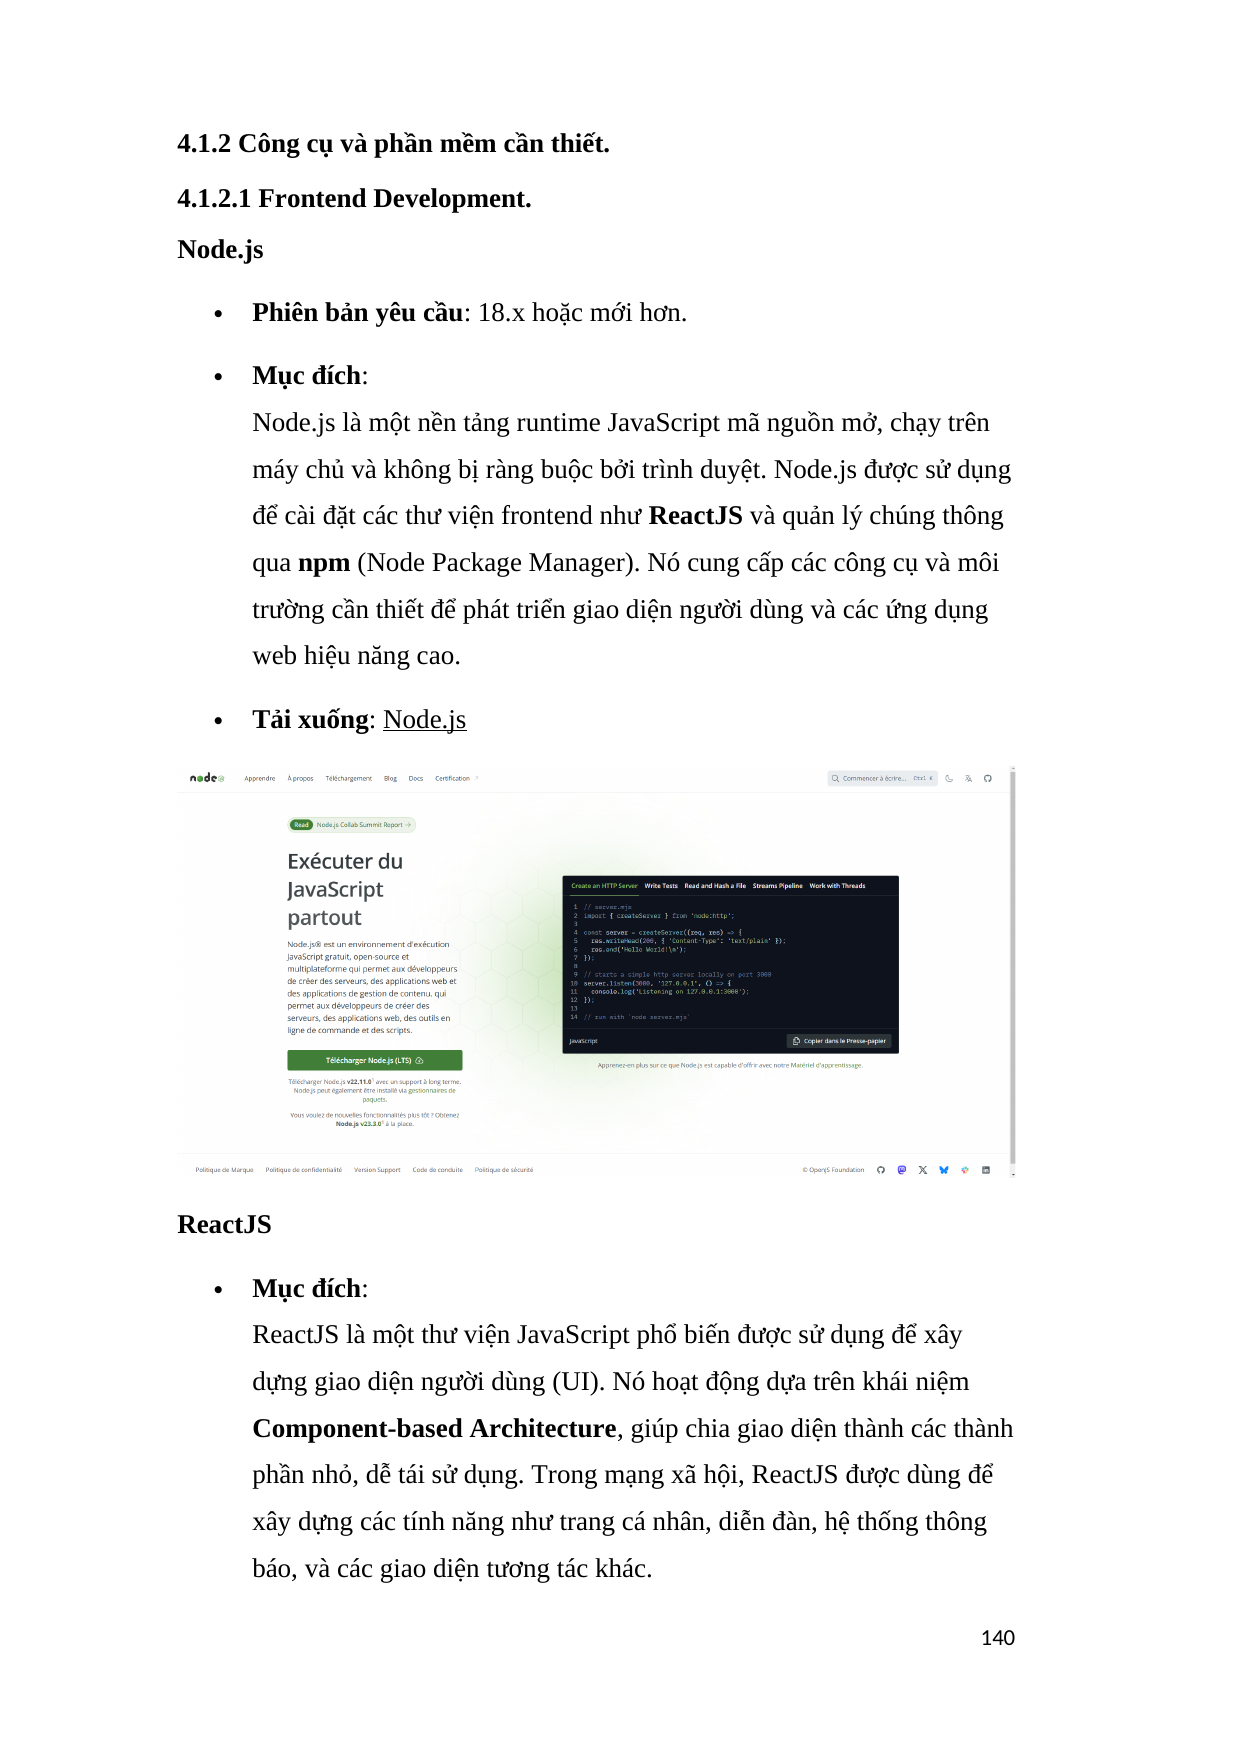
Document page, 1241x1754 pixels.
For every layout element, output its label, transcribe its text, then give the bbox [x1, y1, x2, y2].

list Mục đích: Node.js là một nền tảng runtime JavaScript mã nguồn mở, chạy trên máy chủ và không bị ràng buộc bởi trình duyệt. Node.js được sử dụng để cài đặt các thư viện frontend như ReactJS và quản lý chúng thông qua npm (Node Package Manager). Nó cung cấp các công cụ và môi trường cần thiết để phát triển giao diện người dùng và các ứng dụng web hiệu năng cao. [214, 359, 1015, 671]
list Phiên bản yêu cầu: 18.x hoặc mới hơn. [214, 296, 1015, 327]
list Mục đích: ReactJS là một thư viện JavaScript phổ biến được sử dụng để xây dựng giao diện người dùng (UI). Nó hoạt động dựa trên khái niệm Component-based Architecture, giúp chia giao diện thành các thành phần nhỏ, dễ tái sử dụng. Trong mạng xã hội, ReactJS được dùng để xây dựng các tính năng như trang cá nhân, diễn đàn, hệ thống thông báo, và các giao diện tương tác khác. [214, 1272, 1015, 1583]
subtitle 4.1.2 Công cụ và phần mềm cần thiết. [177, 127, 1015, 158]
list Tải xuống: Node.js [214, 703, 1015, 734]
text Node.js [177, 233, 1015, 264]
text ReactJS [177, 1208, 1015, 1239]
picture [177, 766, 1016, 1178]
subtitle 4.1.2.1 Frontend Development. [177, 182, 1015, 213]
